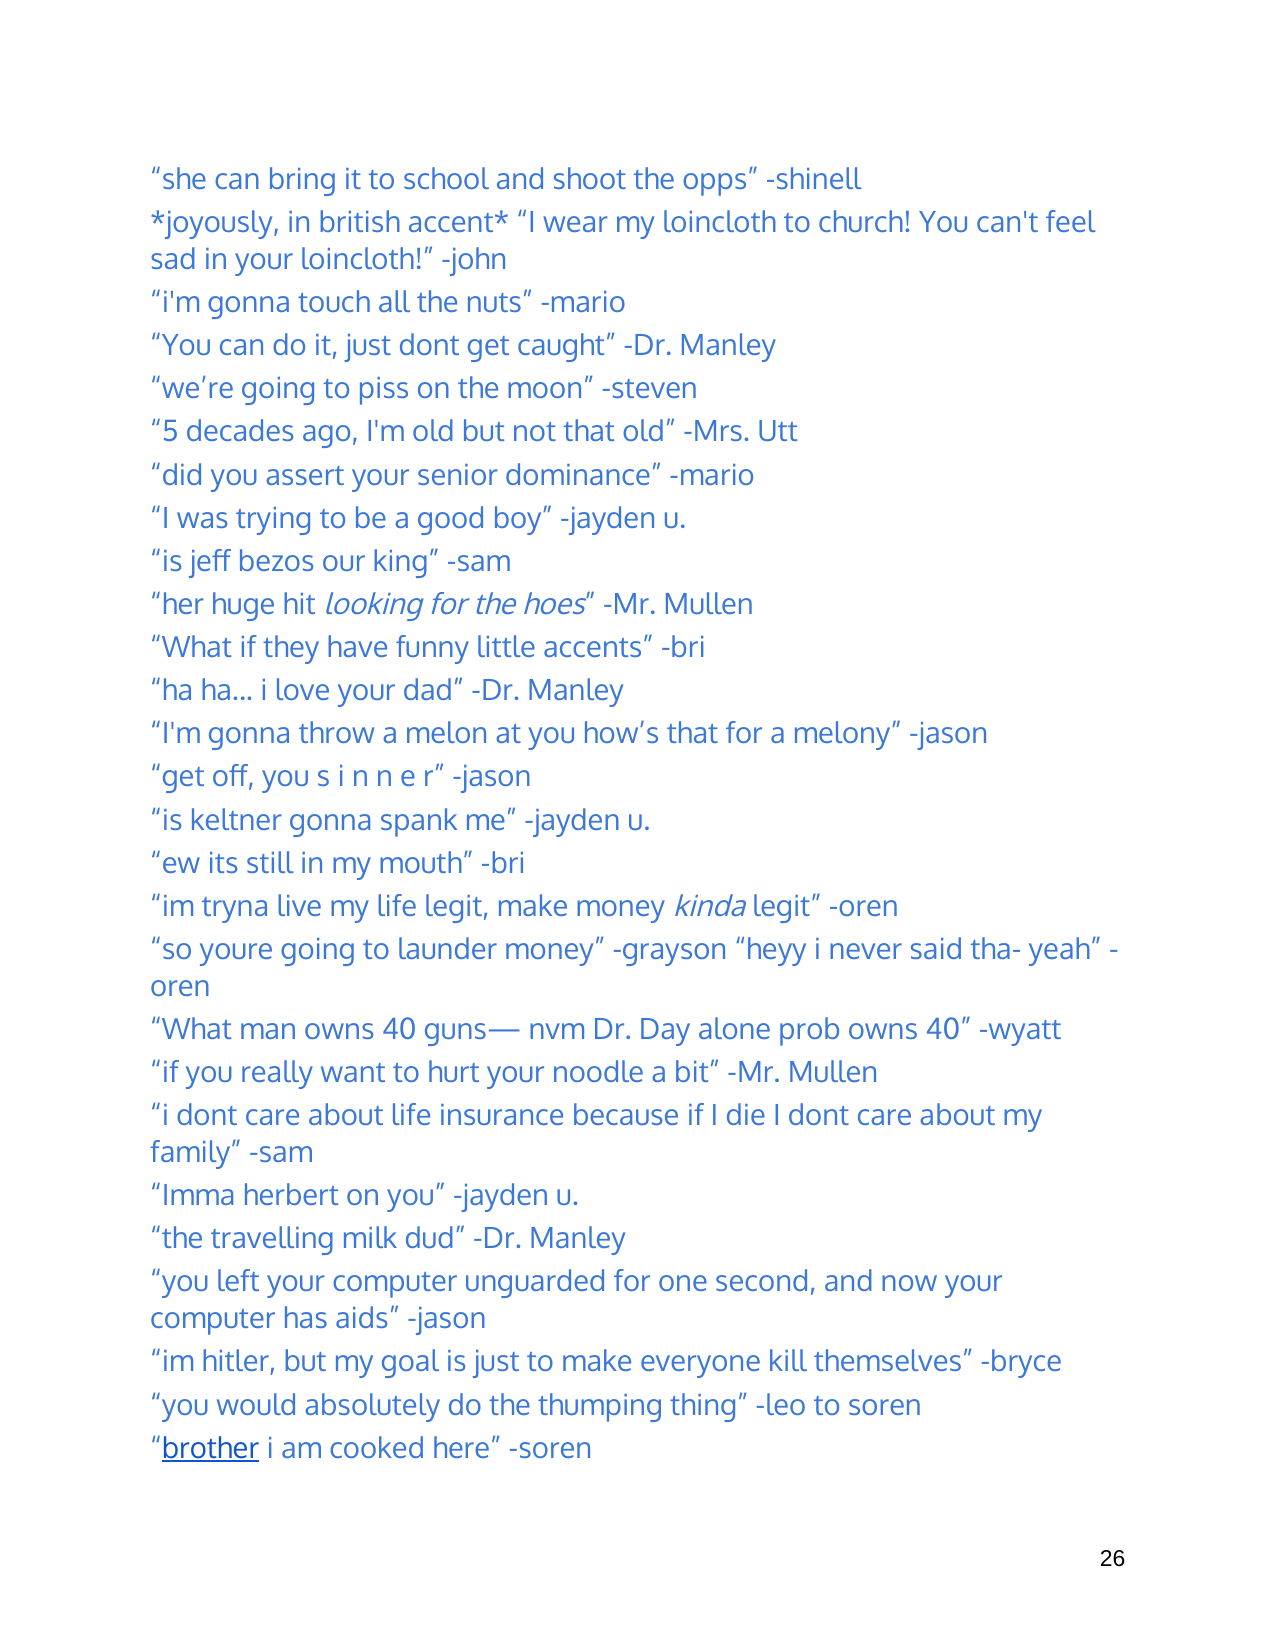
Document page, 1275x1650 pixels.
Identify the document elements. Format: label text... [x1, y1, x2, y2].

text “You can do it, just dont get caught” -Dr. Manley [150, 326, 1125, 362]
text “we’re going to piss on the moon” -steven [150, 369, 1125, 406]
text “im hitler, but my goal is just to make everyone kill themselves” -bryce [150, 1342, 1125, 1379]
text “is jeff bezos our king” -sam [150, 541, 1125, 578]
text *joyously, in british accent* “I wear my loincloth to church! You can't feel sad in your loincloth!” -john [150, 202, 1125, 276]
text “I'm gonna throw a melon at you how’s that for a melony” -jason [150, 714, 1125, 751]
text “brother i am cooked here” -soren [150, 1428, 1125, 1465]
text “so youre going to launder money” -grayson “heyy i never said tha- yeah” -oren [150, 929, 1125, 1003]
text “did you assert your senior dominance” -mario [150, 455, 1125, 492]
text “5 decades ago, I'm old but not that old” -Mrs. Utt [150, 412, 1125, 449]
text “i dont care about life insurance because if I die I dont care about my family” -sam [150, 1096, 1125, 1169]
text “ew its still in my mouth” -bri [150, 843, 1125, 880]
text “her huge hit looking for the hoes” -Mr. Mullen [150, 584, 1125, 621]
text “is keltner gonna spank me” -jayden u. [150, 800, 1125, 837]
text “get off, you s i n n e r” -jason [150, 757, 1125, 794]
text “the travelling milk dud” -Dr. Manley [150, 1219, 1125, 1256]
text “ha ha... i love your dad” -Dr. Manley [150, 671, 1125, 707]
text “What man owns 40 guns— nvm Dr. Day alone prob owns 40” -wyatt [150, 1009, 1125, 1046]
text “I was trying to be a good boy” -jayden u. [150, 498, 1125, 535]
text “i'm gonna touch all the nuts” -mario [150, 282, 1125, 319]
text “she can bring it to school and shoot the opps” -shinell [150, 159, 1125, 196]
text “What if they have funny little accents” -bri [150, 627, 1125, 664]
text “im tryna live my life legit, make money kinda legit” -oren [150, 886, 1125, 923]
text “if you really want to hurt your noodle a bit” -Mr. Mullen [150, 1052, 1125, 1089]
text “you left your computer unguarded for one second, and now your computer has aids” -jason [150, 1262, 1125, 1336]
text “Imma herbert on you” -jayden u. [150, 1176, 1125, 1212]
text “you would absolutely do the thumping thing” -leo to soren [150, 1385, 1125, 1422]
